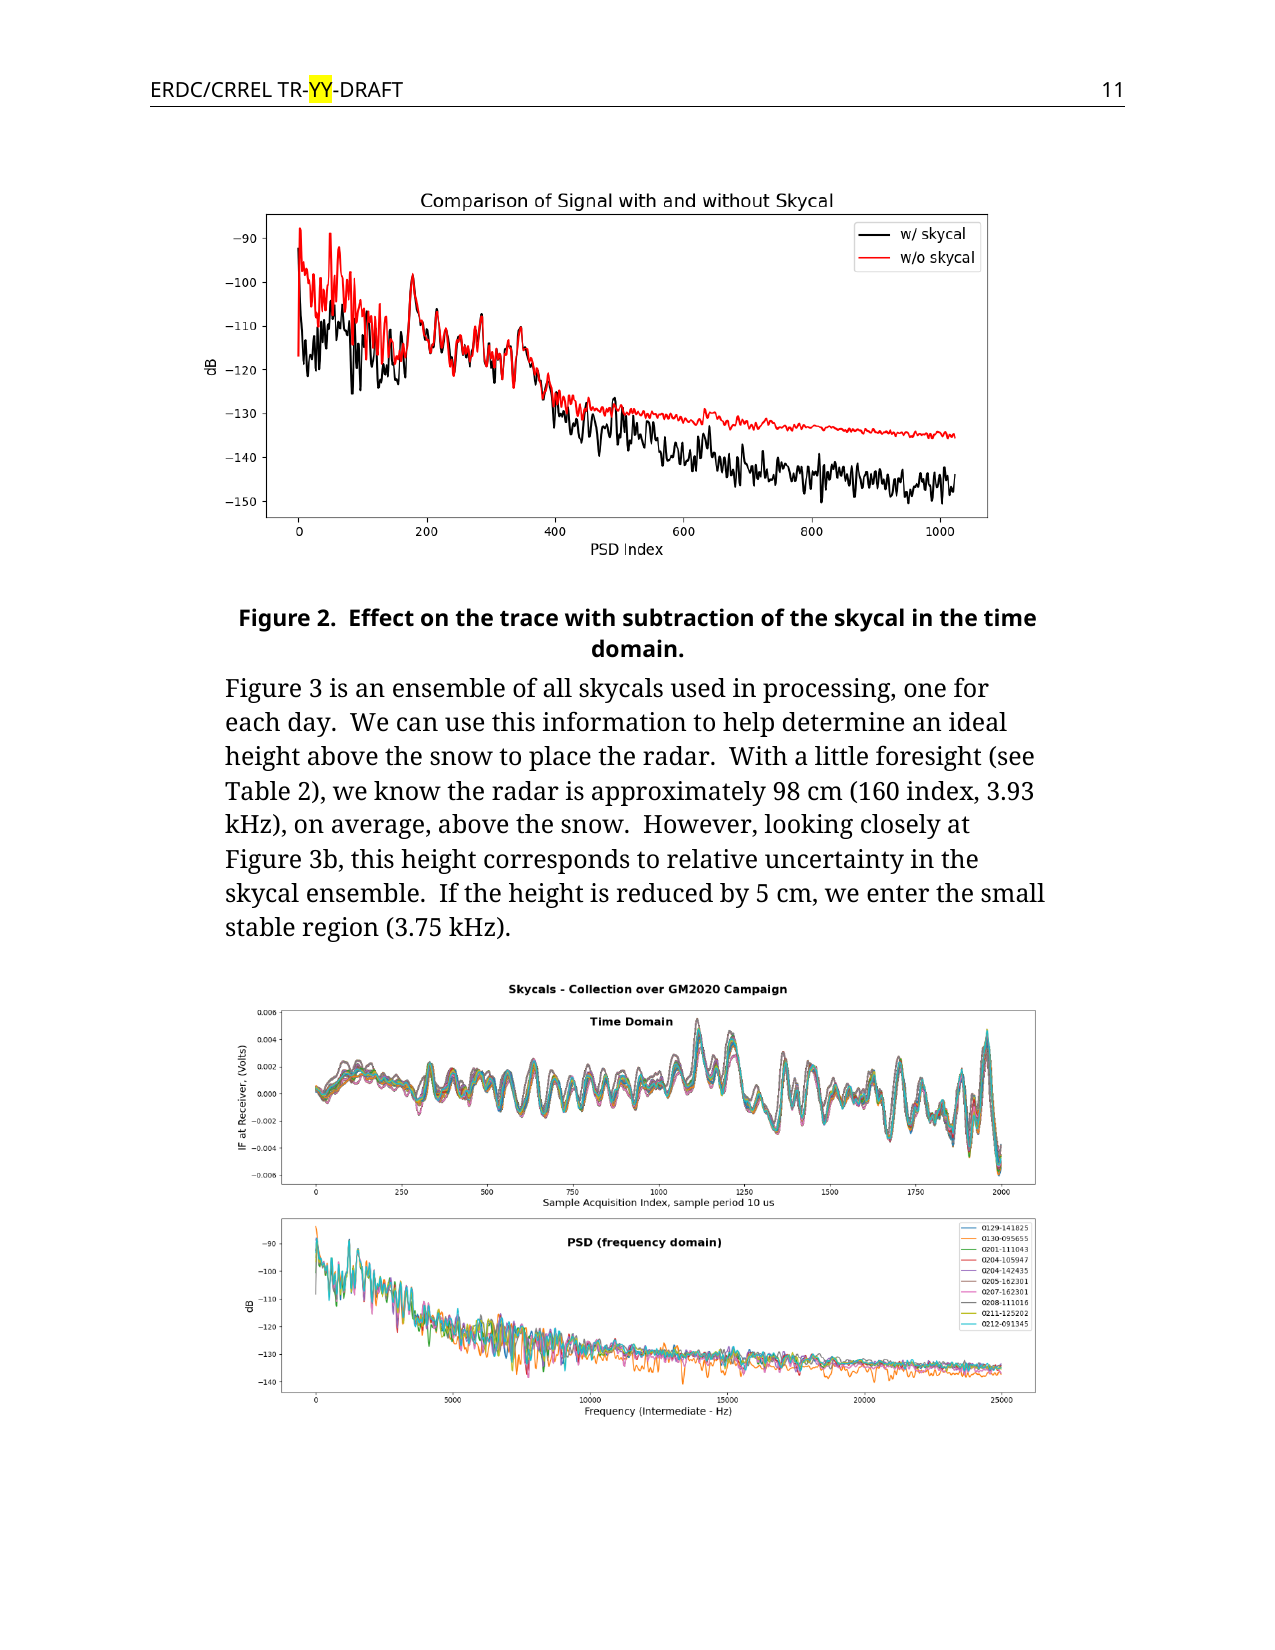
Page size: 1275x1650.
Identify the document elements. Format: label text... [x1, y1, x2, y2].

picture [187, 187, 1013, 569]
text Figure 2. Effect on the trace with subtraction of the skycal in the time domain. [225, 602, 1050, 665]
text Figure 3 is an ensemble of all skycals used in processing, one for each day. We can use this information to help determine an ideal height above the snow to place the radar. With a little foresight (see Table 2), we know the radar is approximately 98 cm (160 index, 3.93 kHz), on average, above the snow. However, looking closely at Figure 3b, this height corresponds to relative uncertainty in the skycal ensemble. If the height is reduced by 5 cm, we enter the small stable region (3.75 kHz). [225, 671, 1050, 943]
picture [225, 976, 1050, 1425]
